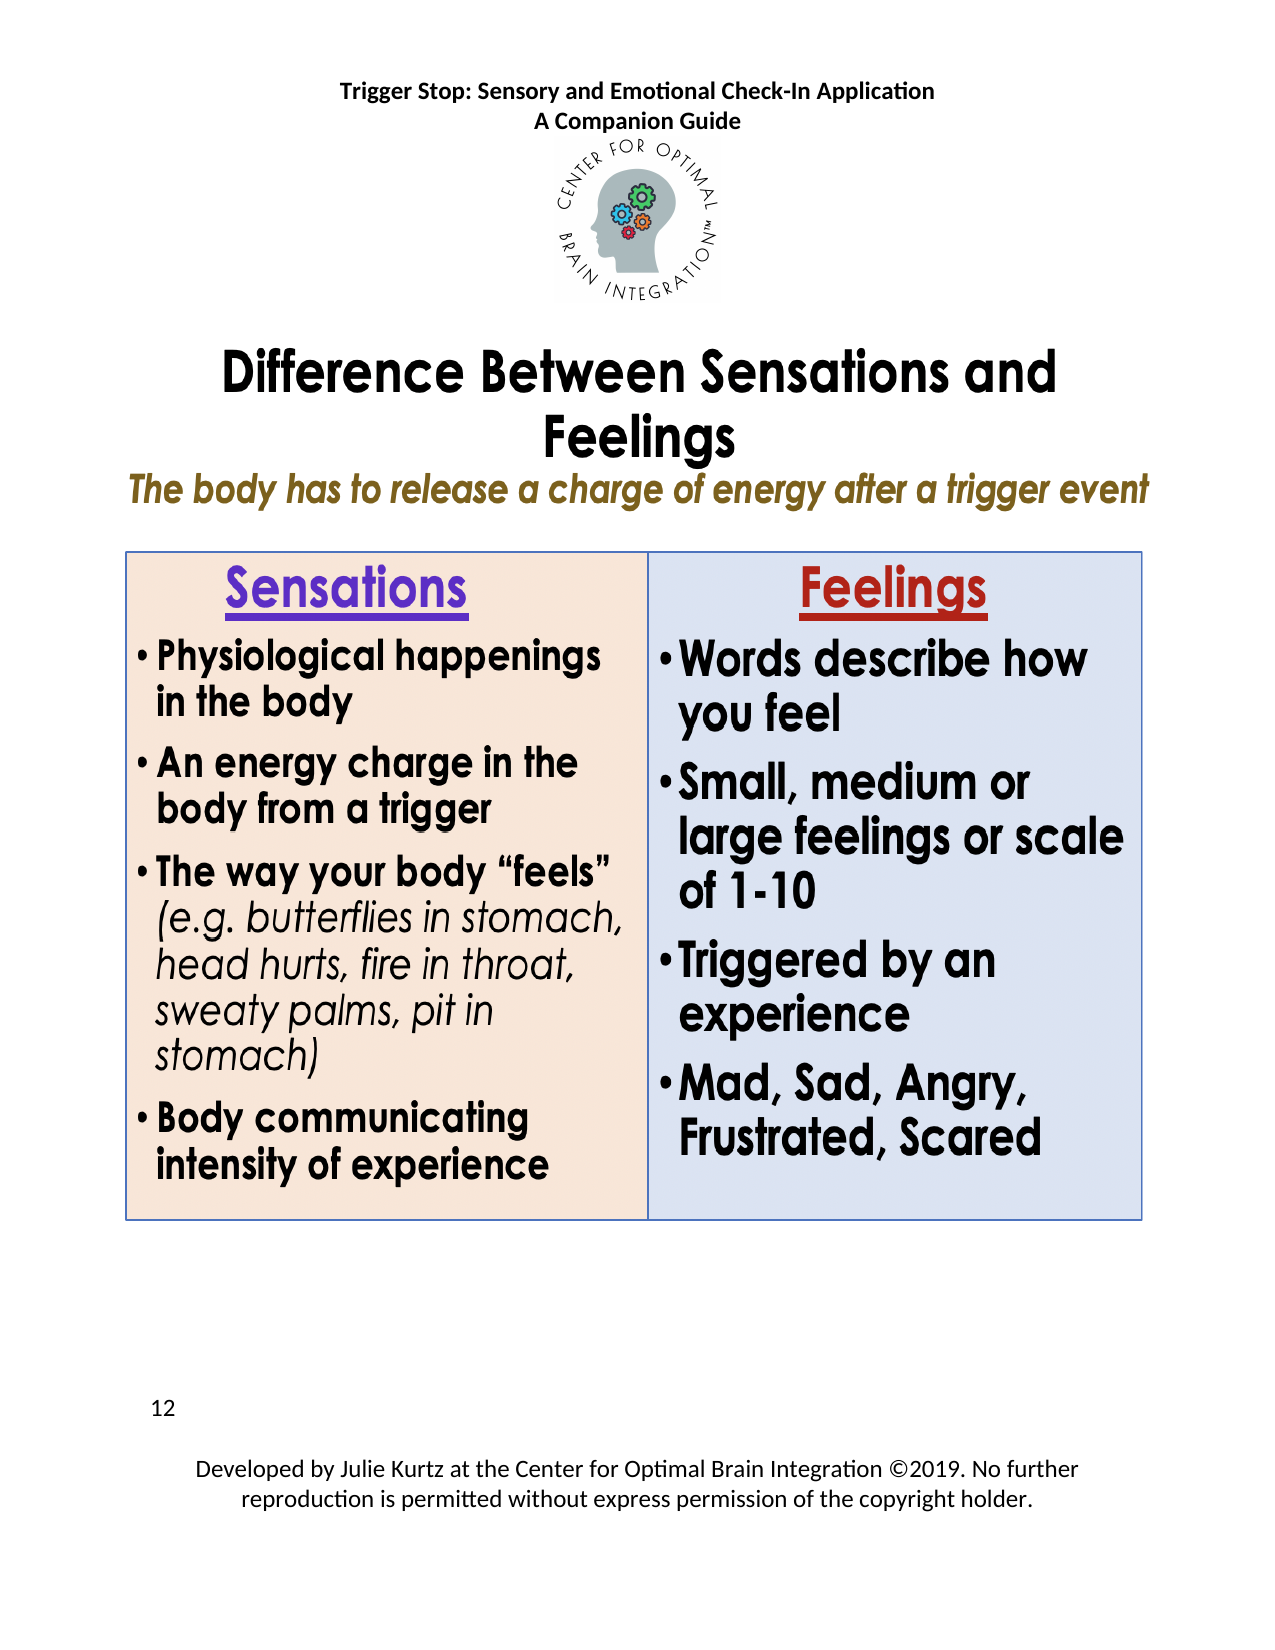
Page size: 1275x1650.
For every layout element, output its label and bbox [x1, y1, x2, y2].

picture [112, 136, 1163, 1256]
table_header [57, 304, 1218, 1313]
